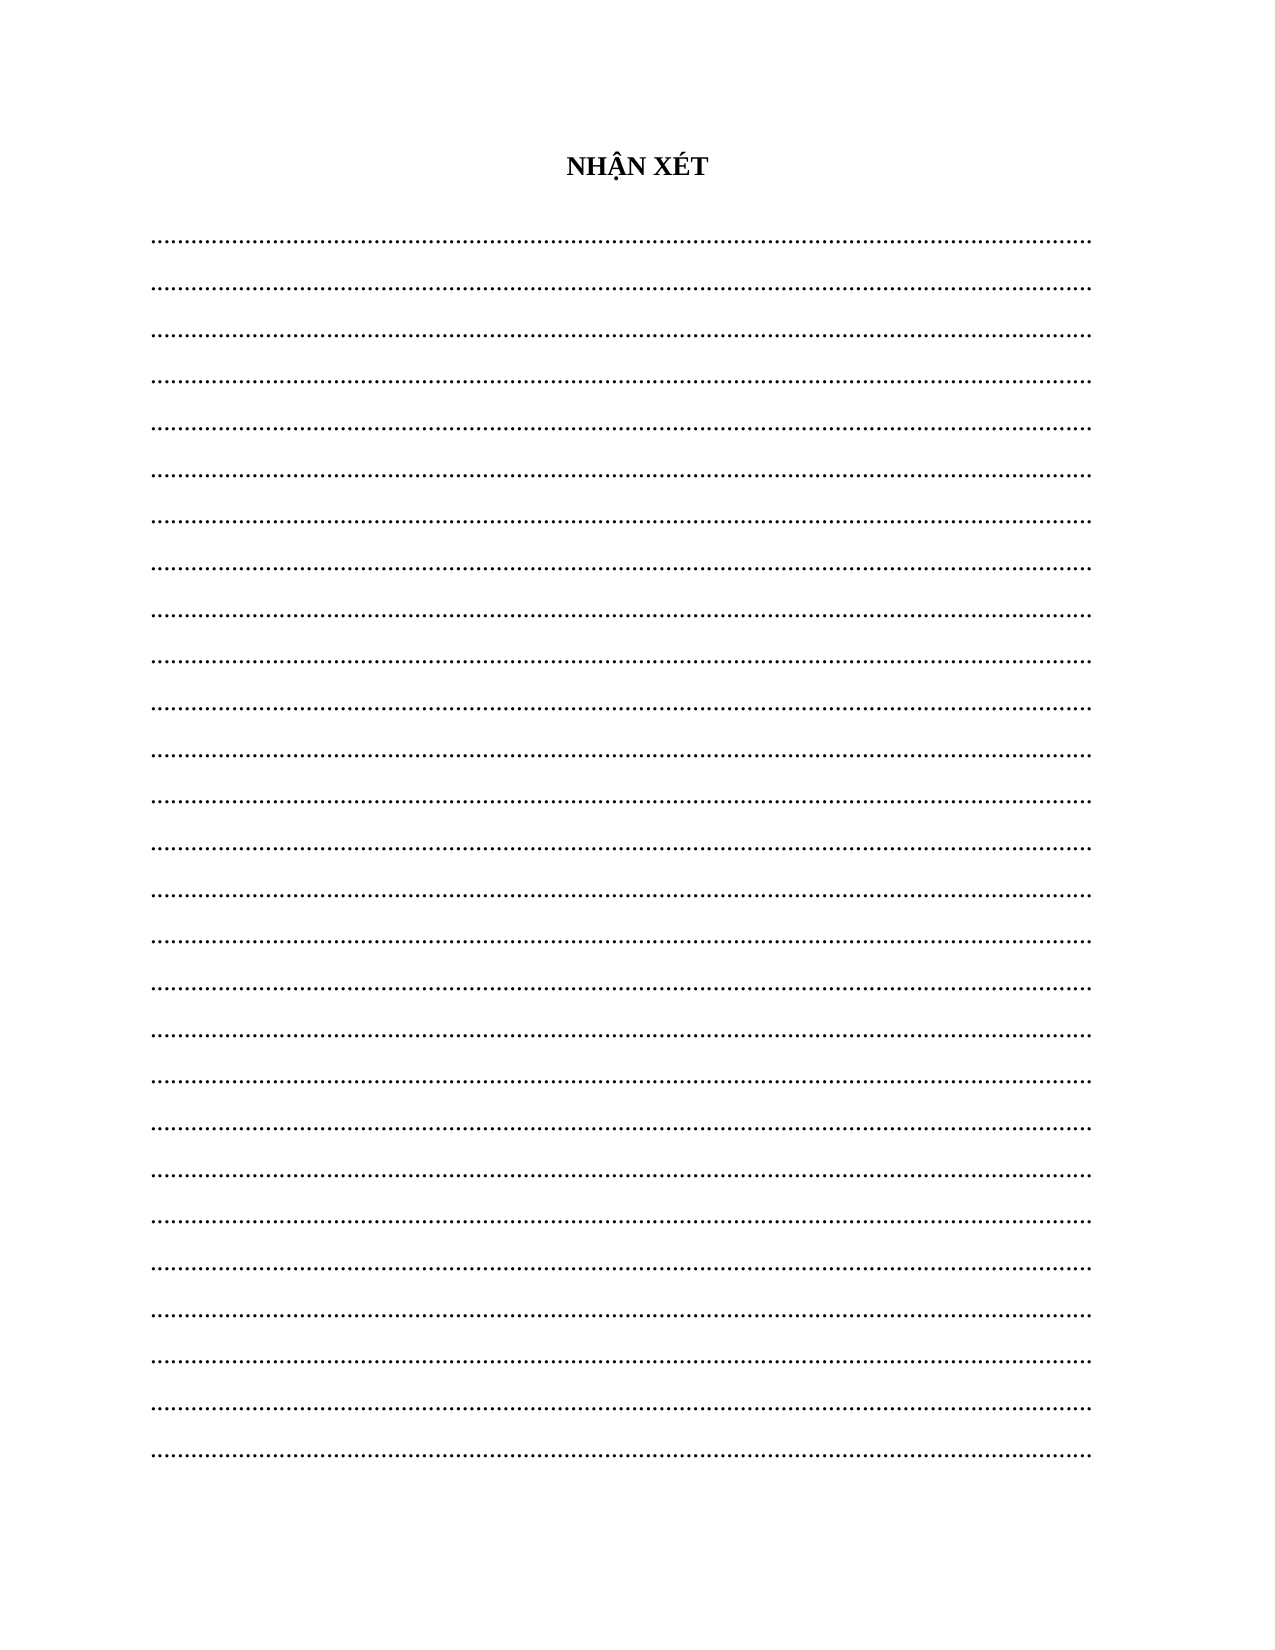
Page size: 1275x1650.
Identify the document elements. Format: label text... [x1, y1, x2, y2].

text NHẬN XÉT [150, 150, 1125, 181]
